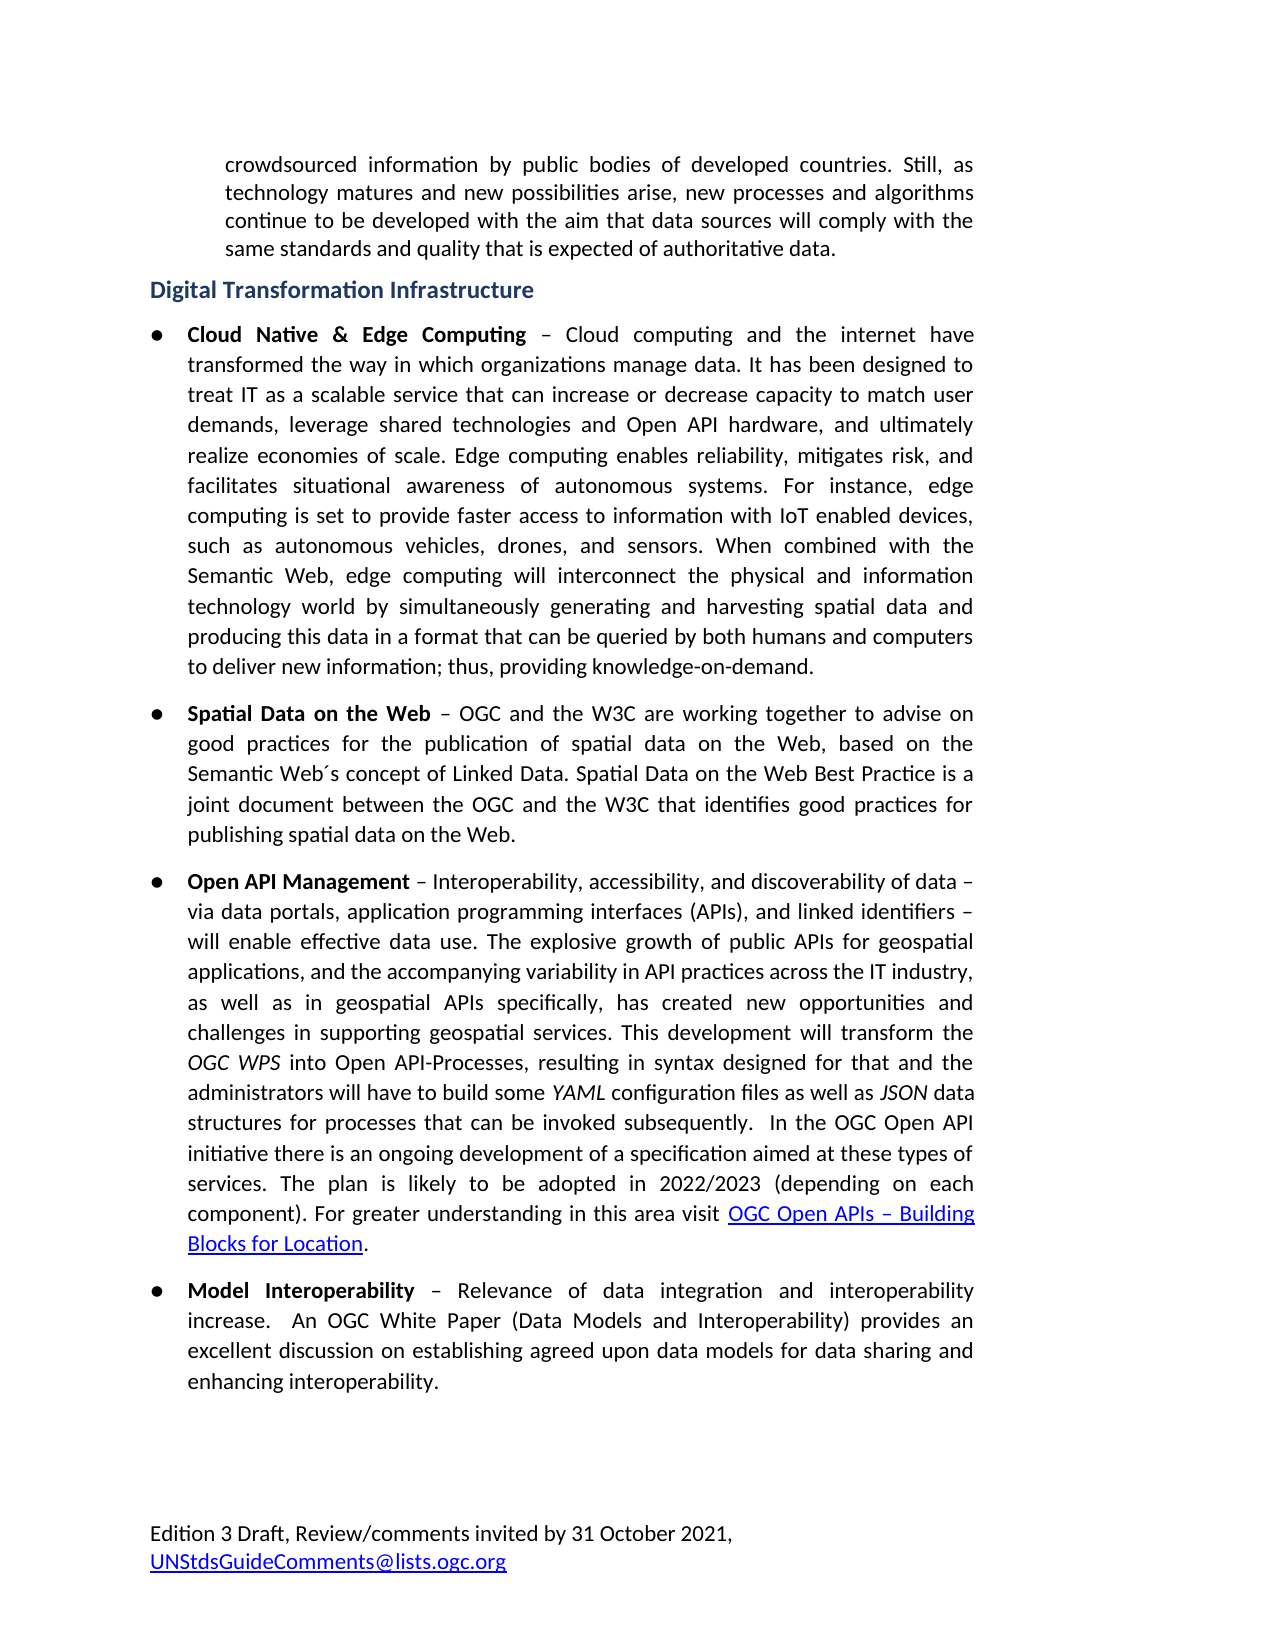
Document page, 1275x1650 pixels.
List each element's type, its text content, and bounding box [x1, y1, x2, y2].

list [187, 150, 975, 262]
text ● Cloud Native & Edge Computing – Cloud computing and the internet have transformed the way in which organizations manage data. It has been designed to treat IT as a scalable service that can increase or decrease capacity to match user demands, leverage shared technologies and Open API hardware, and ultimately realize economies of scale. Edge computing enables reliability, mitigates risk, and facilitates situational awareness of autonomous systems. For instance, edge computing is set to provide faster access to information with IoT enabled devices, such as autonomous vehicles, drones, and sensors. When combined with the Semantic Web, edge computing will interconnect the physical and information technology world by simultaneously generating and harvesting spatial data and producing this data in a format that can be queried by both humans and computers to deliver new information; thus, providing knowledge-on-demand. [150, 320, 975, 680]
text ● Model Interoperability – Relevance of data integration and interoperability increase. An OGC White Paper (Data Models and Interoperability) provides an excellent discussion on establishing agreed upon data models for data sharing and enhancing interoperability. [150, 1276, 975, 1395]
text ● Open API Management – Interoperability, accessibility, and discoverability of data – via data portals, application programming interfaces (APIs), and linked identifiers – will enable effective data use. The explosive growth of public APIs for geospatial applications, and the accompanying variability in API practices across the IT industry, as well as in geospatial APIs specifically, has created new opportunities and challenges in supporting geospatial services. This development will transform the OGC WPS into Open API-Processes, resulting in syntax designed for that and the administrators will have to build some YAML configuration files as well as JSON data structures for processes that can be invoked subsequently. In the OGC Open API initiative there is an ongoing development of a specification aimed at these types of services. The plan is likely to be adopted in 2022/2023 (depending on each component). For greater understanding in this area visit OGC Open APIs – Building Blocks for Location. [150, 867, 975, 1257]
text ● Spatial Data on the Web – OGC and the W3C are working together to advise on good practices for the publication of spatial data on the Web, based on the Semantic Web´s concept of Linked Data. Spatial Data on the Web Best Practice is a joint document between the OGC and the W3C that identifies good practices for publishing spatial data on the Web. [150, 699, 975, 848]
subtitle Digital Transformation Infrastructure [150, 274, 975, 305]
